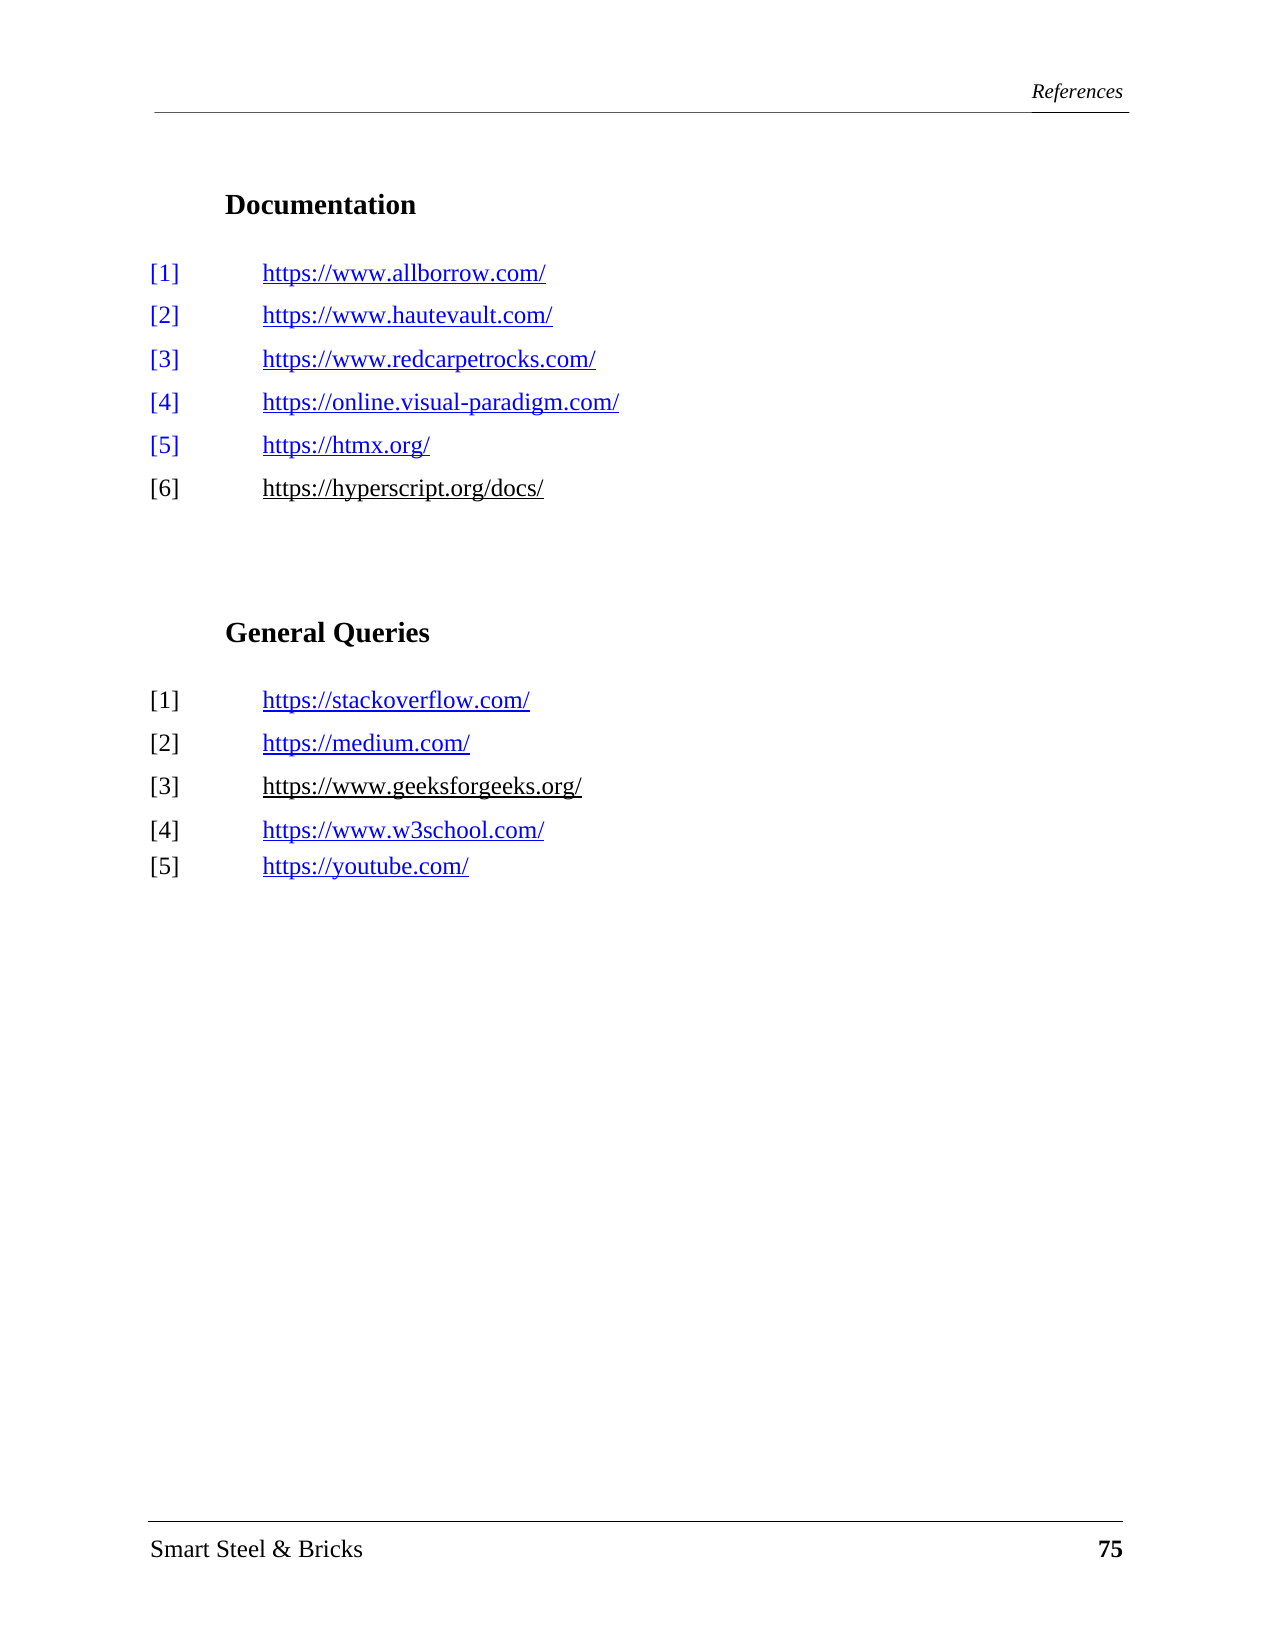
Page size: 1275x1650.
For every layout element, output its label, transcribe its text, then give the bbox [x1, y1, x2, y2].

list https://www.w3school.com/ [150, 815, 1125, 843]
list https://medium.com/ [150, 728, 1125, 757]
text General Queries [225, 615, 1125, 649]
text Documentation [225, 187, 1125, 221]
list https://hyperscript.org/docs/ [150, 473, 1125, 502]
list https://stackoverflow.com/ [150, 685, 1125, 714]
list https://www.allborrow.com/ [150, 258, 1125, 286]
list https://www.hautevault.com/ [150, 301, 1125, 329]
list https://www.geeksforgeeks.org/ [150, 771, 1125, 800]
text Smart Steel & Bricks 75 [150, 1534, 1125, 1563]
list https://htmx.org/ [150, 430, 1125, 459]
list https://online.visual-paradigm.com/ [150, 387, 1125, 415]
text References [150, 79, 1125, 103]
list https://www.redcarpetrocks.com/ [150, 344, 1125, 372]
list https://youtube.com/ [150, 858, 1125, 878]
